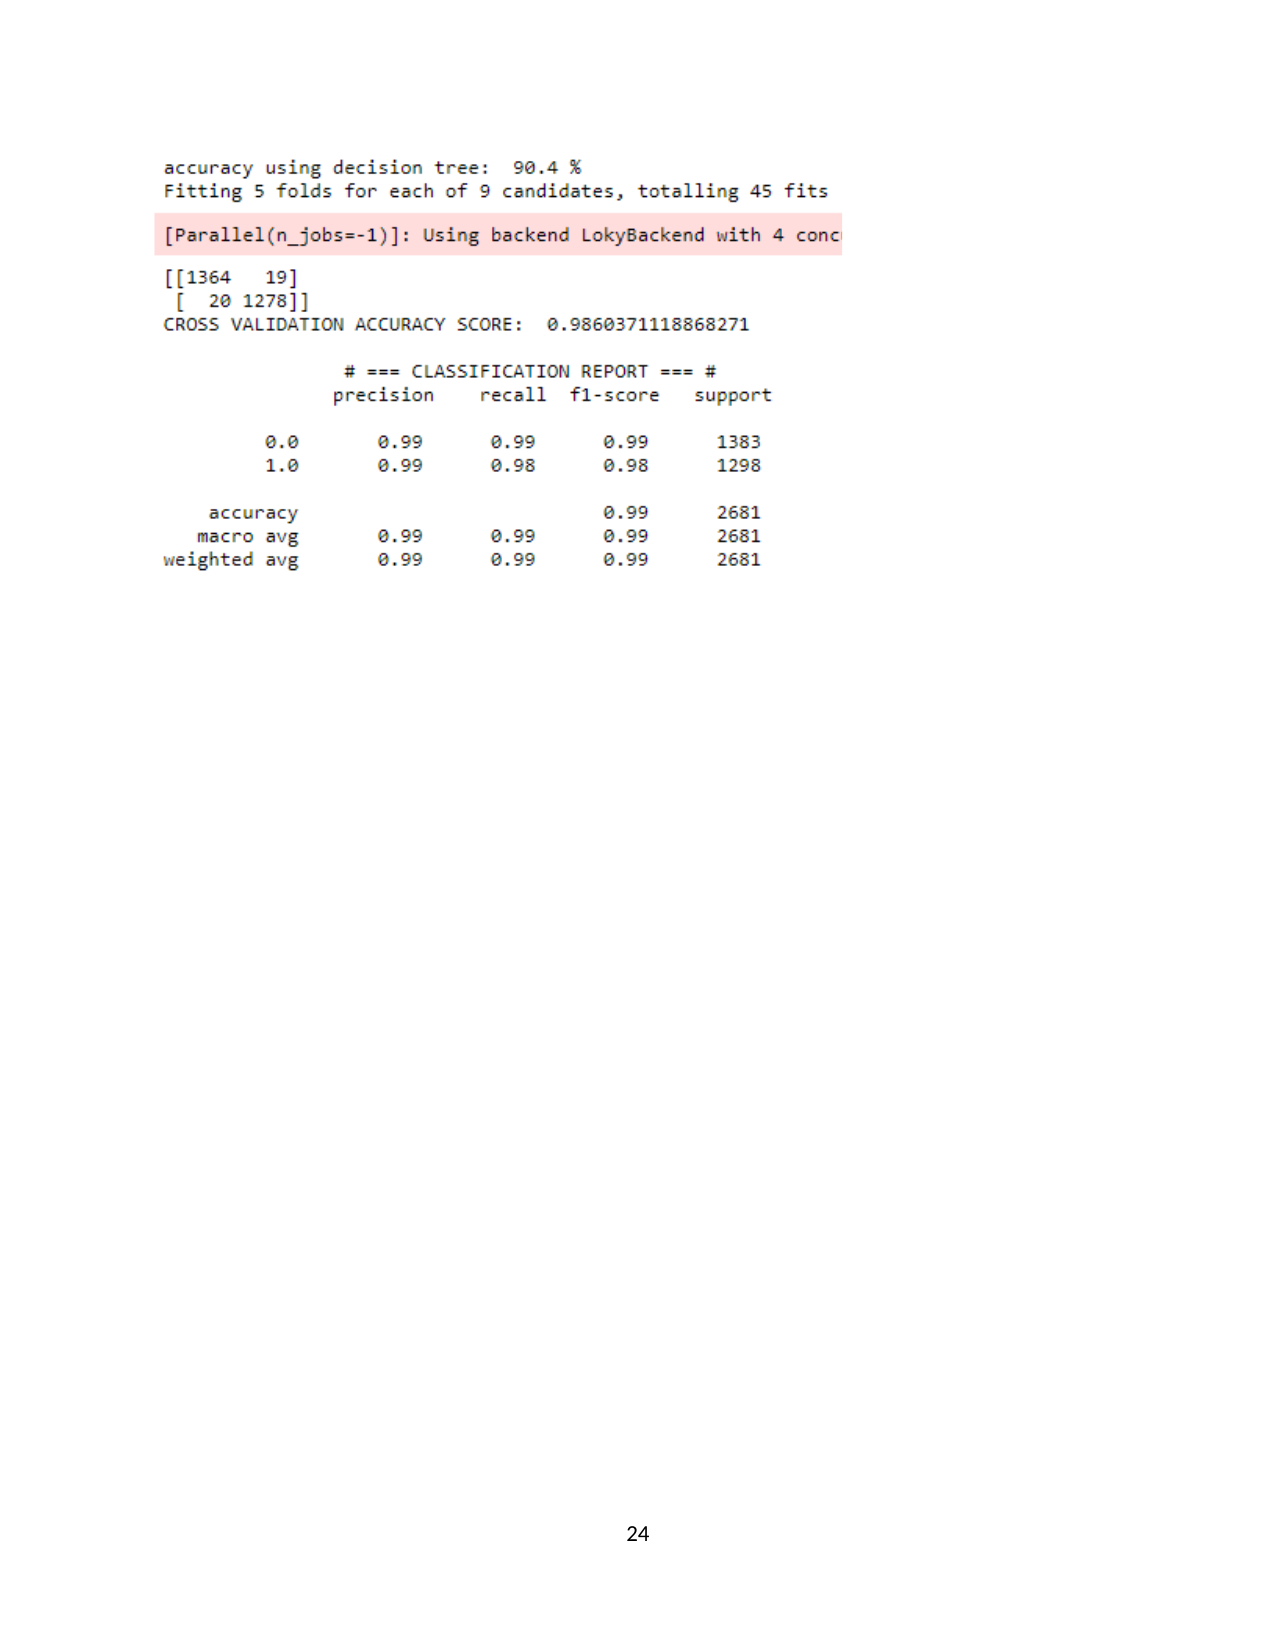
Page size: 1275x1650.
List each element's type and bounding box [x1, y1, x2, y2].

picture [150, 150, 843, 591]
